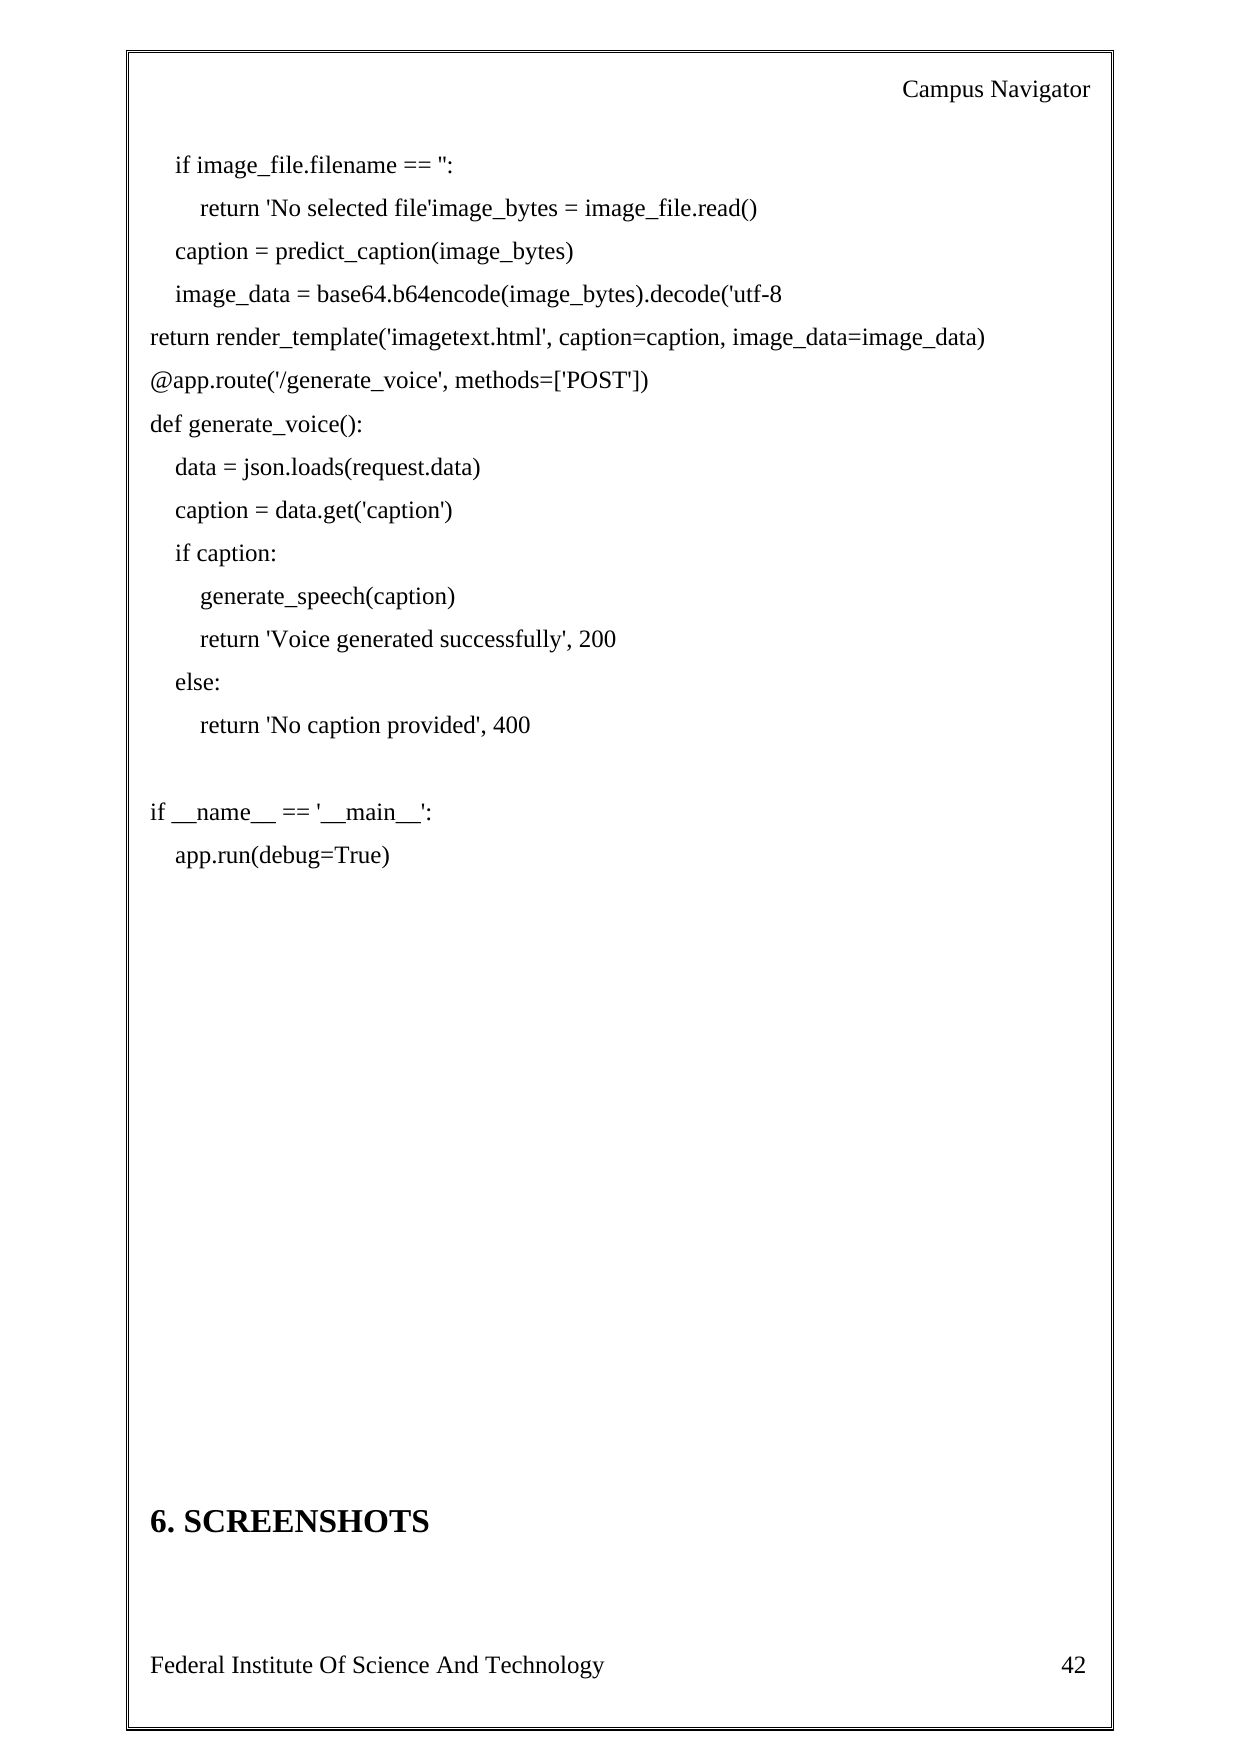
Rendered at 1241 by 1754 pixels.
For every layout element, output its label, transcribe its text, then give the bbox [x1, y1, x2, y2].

text return 'No selected file'image_bytes = image_file.read() [150, 193, 1068, 222]
text return 'Voice generated successfully', 200 [150, 624, 1068, 653]
text if caption: [150, 538, 1068, 567]
text data = json.loads(request.data) [150, 452, 1068, 481]
text else: [150, 667, 1068, 696]
text app.run(debug=True) [150, 840, 1068, 869]
text if image_file.filename == '': [150, 150, 1068, 179]
text return 'No caption provided', 400 [150, 711, 1068, 739]
text def generate_voice(): [150, 409, 1068, 437]
text if __name__ == '__main__': [150, 797, 1068, 826]
text @app.route('/generate_voice', methods=['POST']) [150, 366, 1068, 394]
text return render_template('imagetext.html', caption=caption, image_data=image_data) [150, 322, 1068, 351]
text generate_speech(caption) [150, 581, 1068, 610]
text caption = data.get('caption') [150, 495, 1068, 524]
text image_data = base64.b64encode(image_bytes).decode('utf-8 [150, 279, 1068, 308]
text caption = predict_caption(image_bytes) [150, 236, 1068, 265]
text 6. SCREENSHOTS [150, 1501, 1068, 1539]
